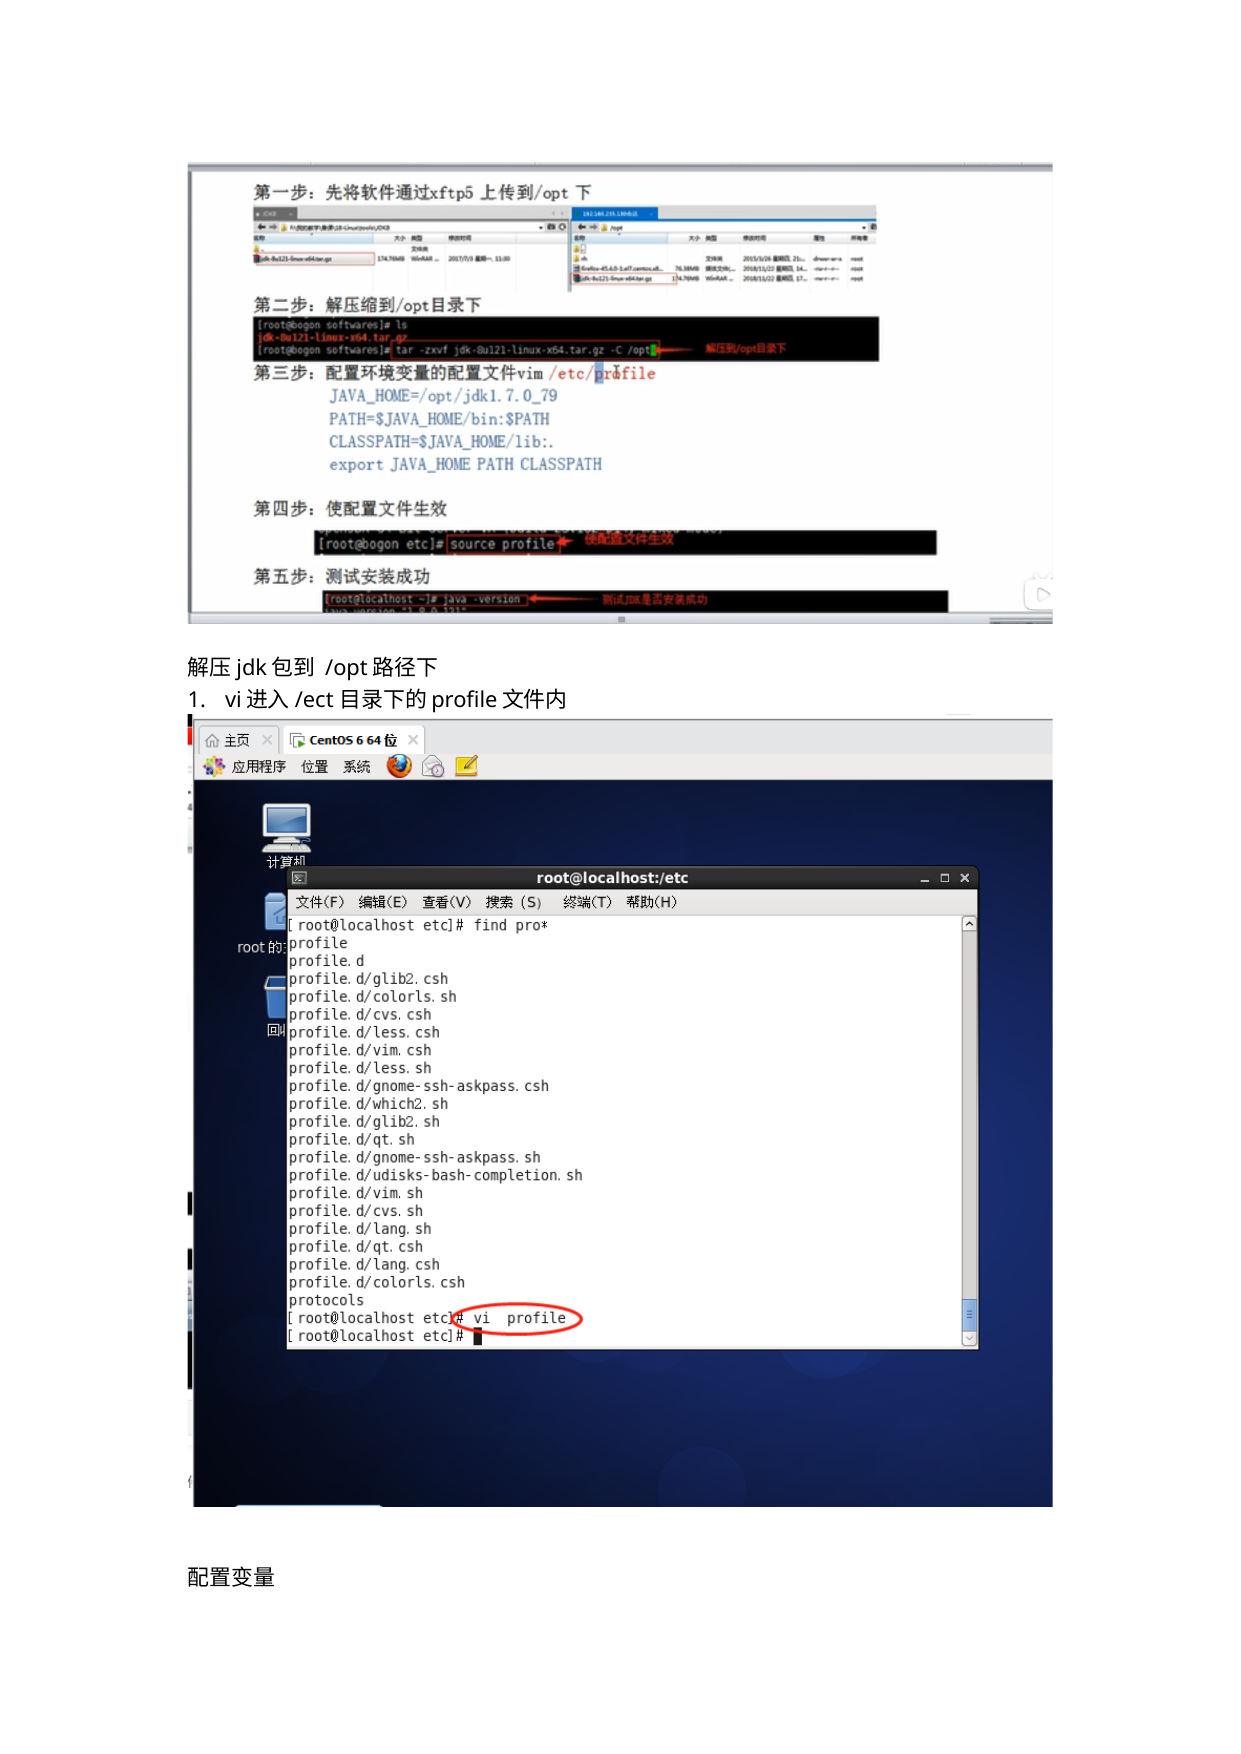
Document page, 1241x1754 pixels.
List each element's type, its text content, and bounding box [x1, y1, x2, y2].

list vi进入 /ect 目录下的profile文件内 [187, 682, 1053, 714]
text 解压 jdk包到 /opt路径下 [187, 624, 1053, 682]
picture [187, 162, 1053, 624]
picture [187, 714, 1053, 1507]
text 配置变量 [187, 1559, 1053, 1592]
